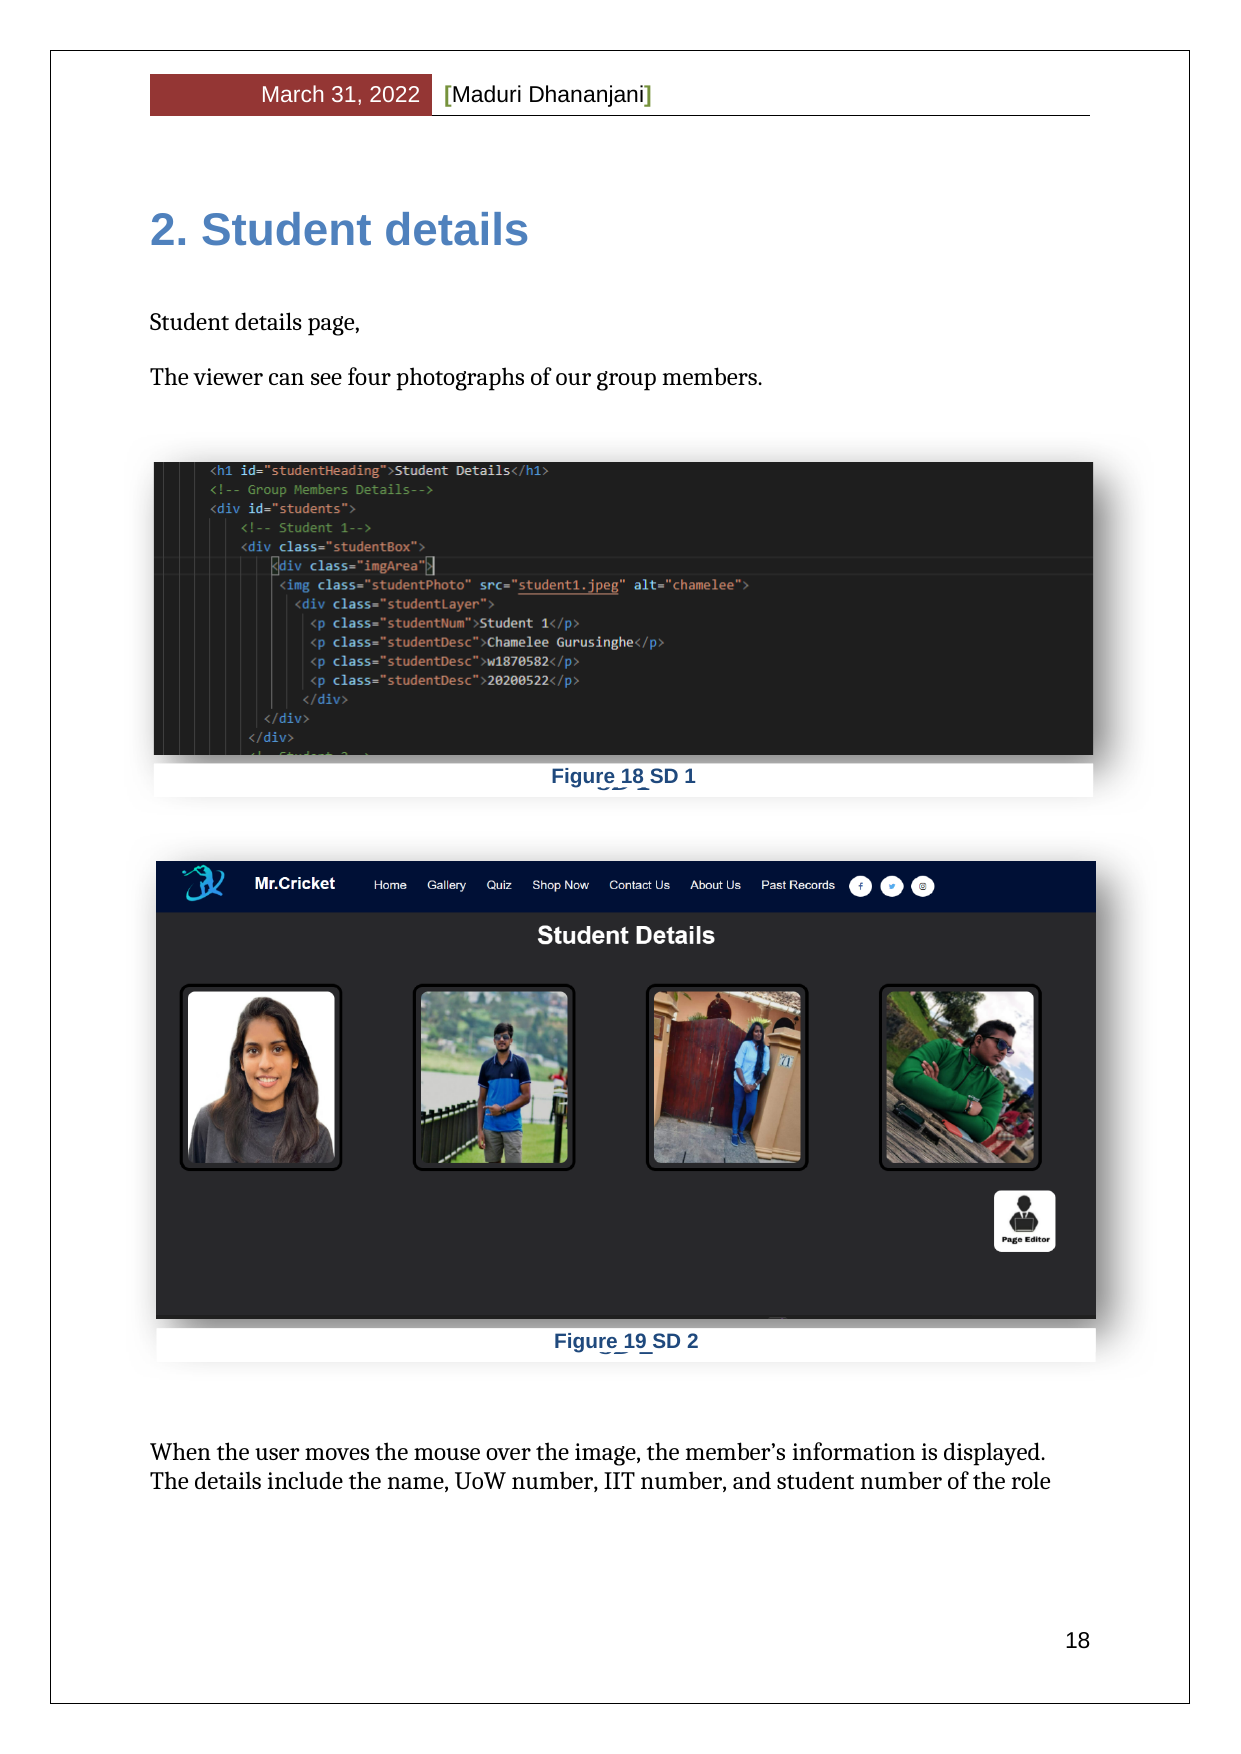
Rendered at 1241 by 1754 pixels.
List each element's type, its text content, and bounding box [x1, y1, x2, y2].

text When the user moves the mouse over the image, the member’s information is displayed. [150, 1438, 1090, 1467]
picture [156, 861, 1096, 1319]
picture [153, 462, 1094, 755]
text 2. Student details [150, 203, 1090, 255]
text Student details page, [150, 308, 1090, 337]
text The viewer can see four photographs of our group members. [150, 363, 1090, 392]
text The details include the name, UoW number, IIT number, and student number of the role [150, 1467, 1090, 1496]
